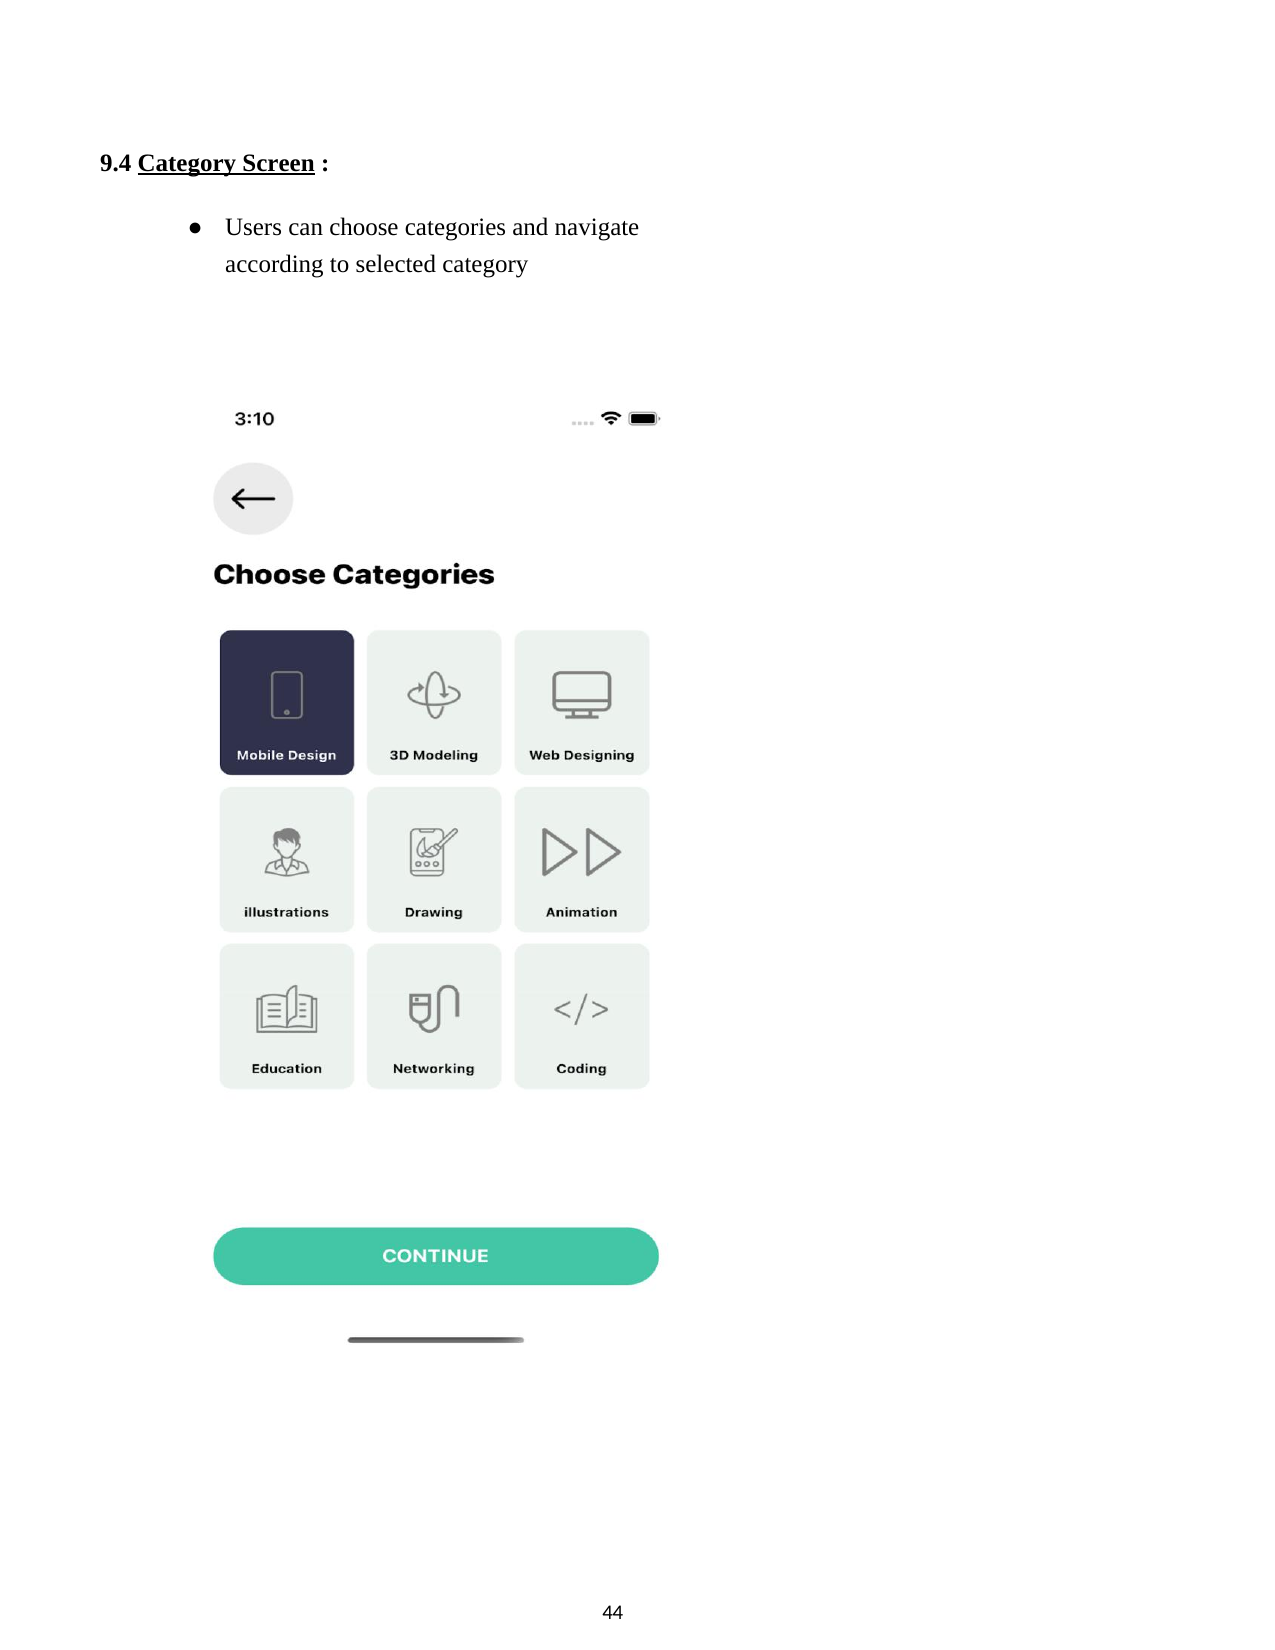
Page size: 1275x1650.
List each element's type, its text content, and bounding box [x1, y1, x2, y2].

list Users can choose categories and navigate according to selected category [187, 212, 658, 278]
text 9.4 Category Screen : [100, 148, 1125, 177]
picture [188, 390, 683, 1352]
